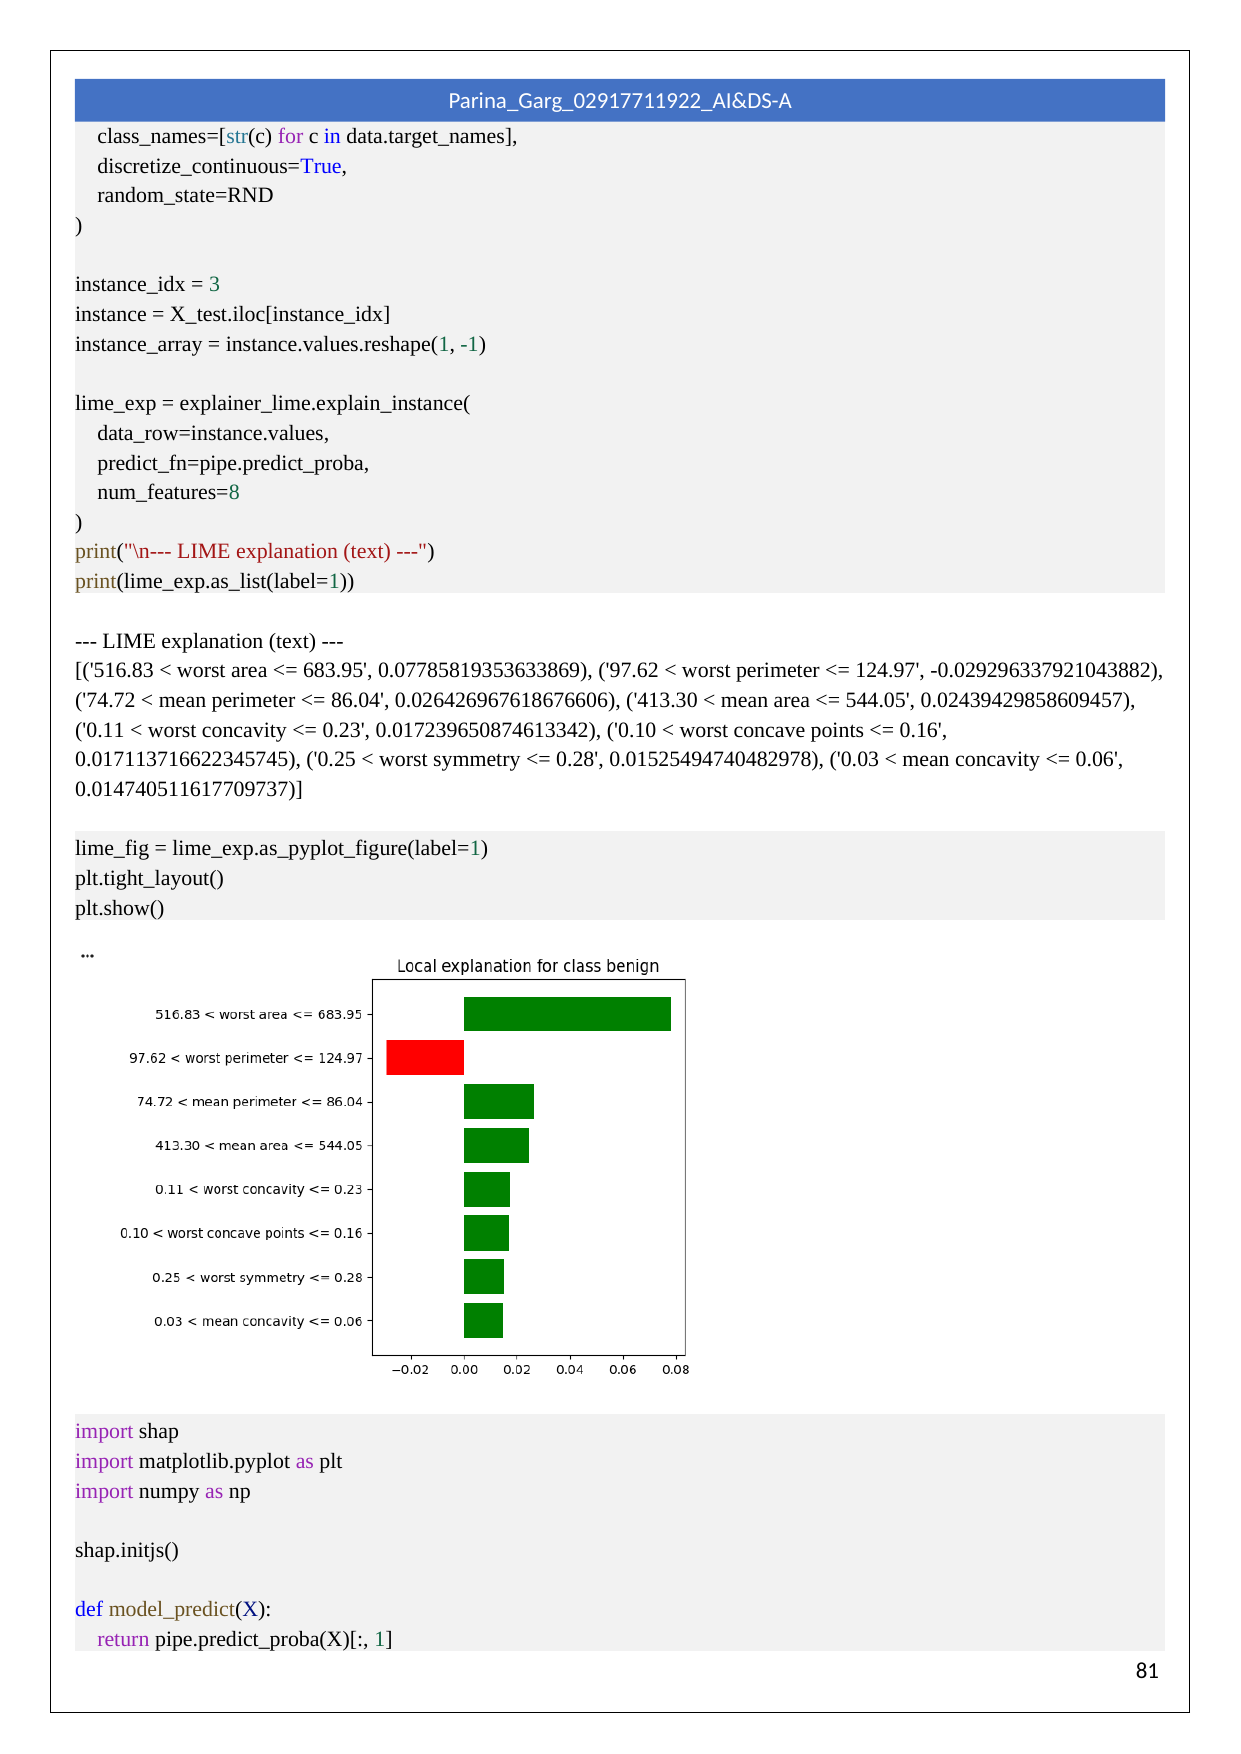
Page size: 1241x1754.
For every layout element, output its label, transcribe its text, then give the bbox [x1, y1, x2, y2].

text import numpy as np [75, 1473, 1165, 1503]
text shap.initjs() [75, 1533, 1165, 1562]
text class_names=[str(c) for c in data.target_names], [75, 122, 1165, 148]
text instance_array = instance.values.reshape(1, -1) [75, 326, 1165, 356]
text random_state=RND [75, 178, 1165, 207]
text instance_idx = 3 [75, 267, 1165, 297]
text plt.tight_layout() [75, 861, 1165, 890]
text print("\n--- LIME explanation (text) ---") [75, 534, 1165, 564]
text [('516.83 < worst area <= 683.95', 0.07785819353633869), ('97.62 < worst perimeter <= 124.97', -0.029296337921043882), ('74.72 < mean perimeter <= 86.04', 0.026426967618676606), ('413.30 < mean area <= 544.05', 0.02439429858609457), ('0.11 < worst concavity <= 0.23', 0.017239650874613342), ('0.10 < worst concave points <= 0.16', 0.017113716622345745), ('0.25 < worst symmetry <= 0.28', 0.01525494740482978), ('0.03 < mean concavity <= 0.06', 0.014740511617709737)] [75, 653, 1165, 801]
text lime_exp = explainer_lime.explain_instance( [75, 386, 1165, 415]
text import shap [75, 1414, 1165, 1443]
text def model_predict(X): [75, 1592, 1165, 1622]
text ) [75, 207, 1165, 237]
text discretize_continuous=True, [75, 148, 1165, 178]
text import matplotlib.pyplot as plt [75, 1443, 1165, 1473]
text --- LIME explanation (text) --- [75, 623, 1165, 653]
text num_features=8 [75, 475, 1165, 504]
text instance = X_test.iloc[instance_idx] [75, 297, 1165, 326]
text print(lime_exp.as_list(label=1)) [75, 564, 1165, 593]
text return pipe.predict_proba(X)[:, 1] [75, 1622, 1165, 1651]
text lime_fig = lime_exp.as_pyplot_figure(label=1) [75, 831, 1165, 861]
text data_row=instance.values, [75, 415, 1165, 445]
text plt.show() [75, 890, 1165, 920]
text predict_fn=pipe.predict_proba, [75, 445, 1165, 475]
picture [75, 949, 1166, 1385]
text ) [75, 504, 1165, 534]
